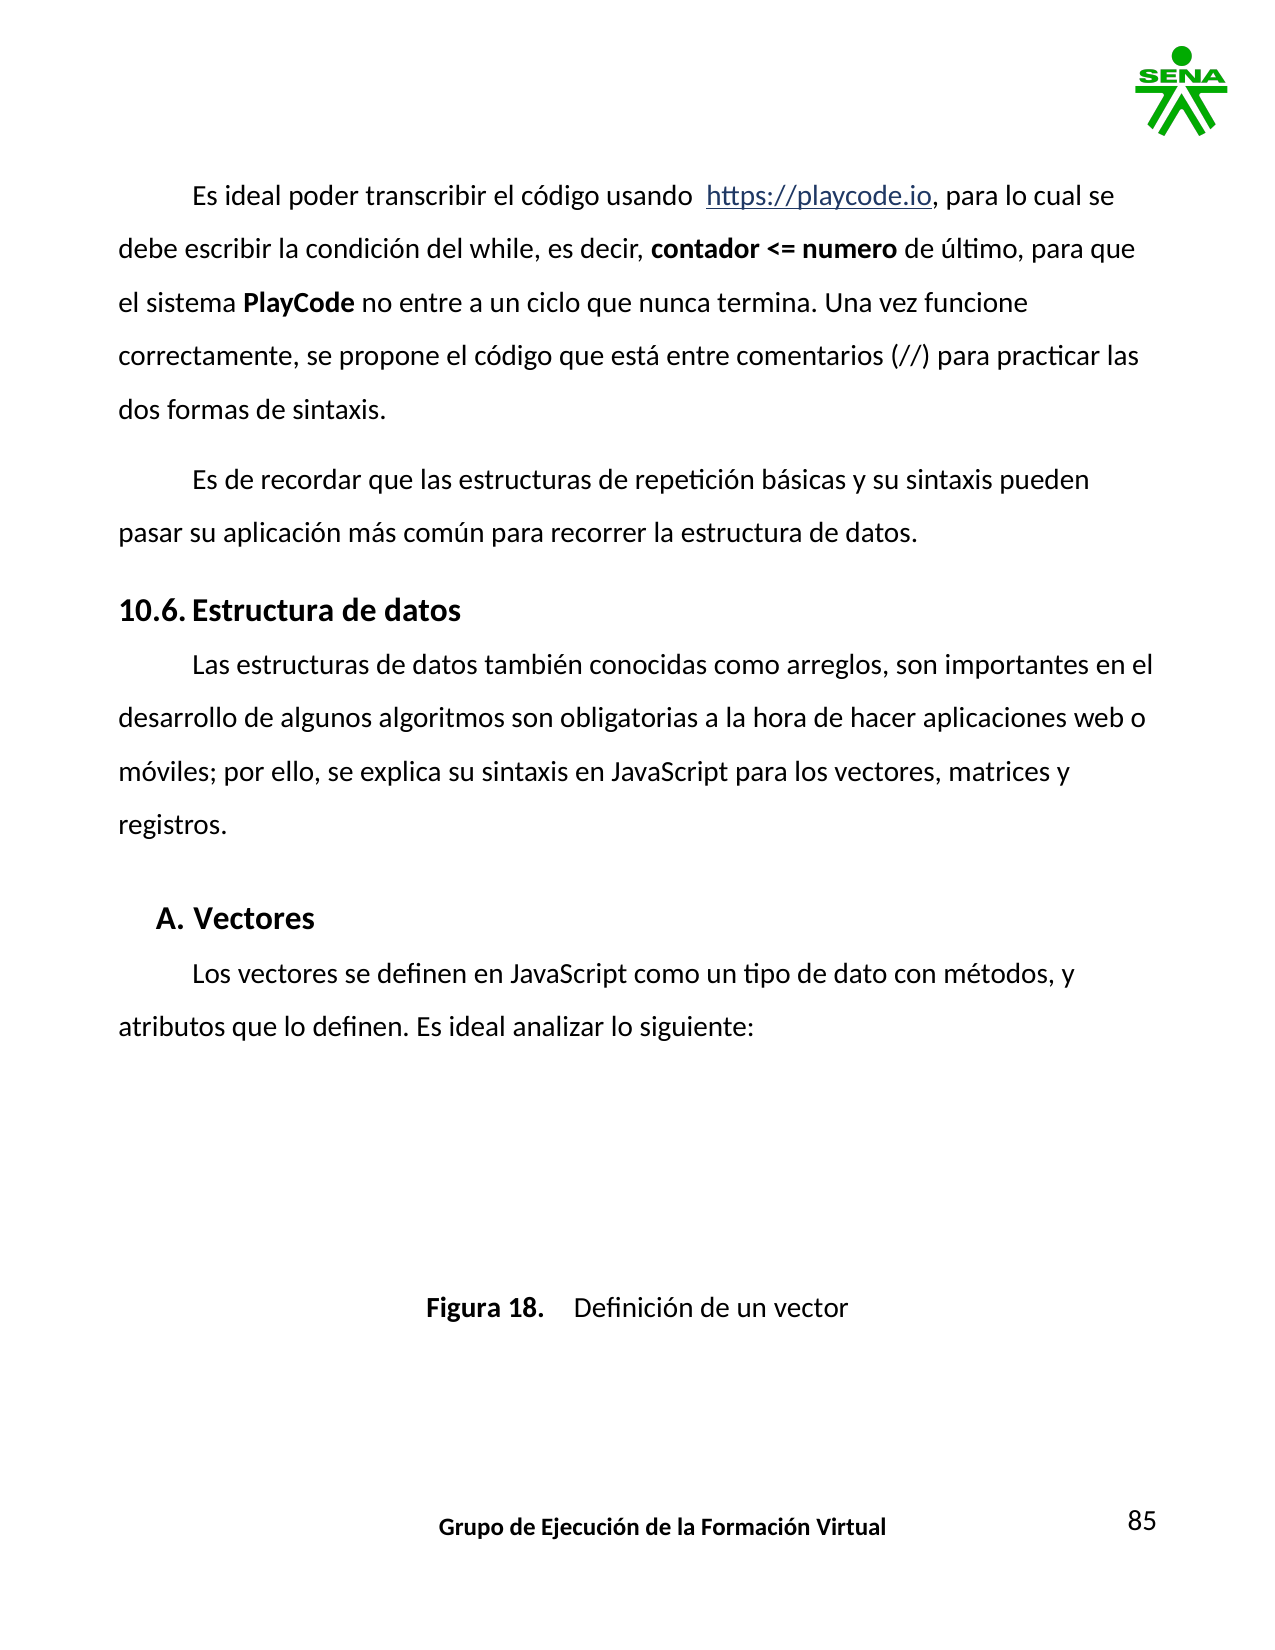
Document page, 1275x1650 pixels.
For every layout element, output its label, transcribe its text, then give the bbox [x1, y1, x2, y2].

text Las estructuras de datos también conocidas como arreglos, son importantes en el desarrollo de algunos algoritmos son obligatorias a la hora de hacer aplicaciones web o móviles; por ello, se explica su sintaxis en JavaScript para los vectores, matrices y registros. [118, 646, 1157, 842]
text Los vectores se definen en JavaScript como un tipo de dato con métodos, y atributos que lo definen. Es ideal analizar lo siguiente: [118, 955, 1157, 1044]
subtitle Estructura de datos [118, 589, 1157, 629]
text Es de recordar que las estructuras de repetición básicas y su sintaxis pueden pasar su aplicación más común para recorrer la estructura de datos. [118, 461, 1157, 550]
text Definición de un vector [118, 1289, 1157, 1324]
text Es ideal poder transcribir el código usando https://playcode.io, para lo cual se debe escribir la condición del while, es decir, contador <= numero de último, para que el sistema PlayCode no entre a un ciclo que nunca termina. Una vez funcione correctamente, se propone el código que está entre comentarios (//) para practicar las dos formas de sintaxis. [118, 177, 1157, 427]
picture [1135, 46, 1228, 136]
subtitle Vectores [156, 897, 1157, 938]
